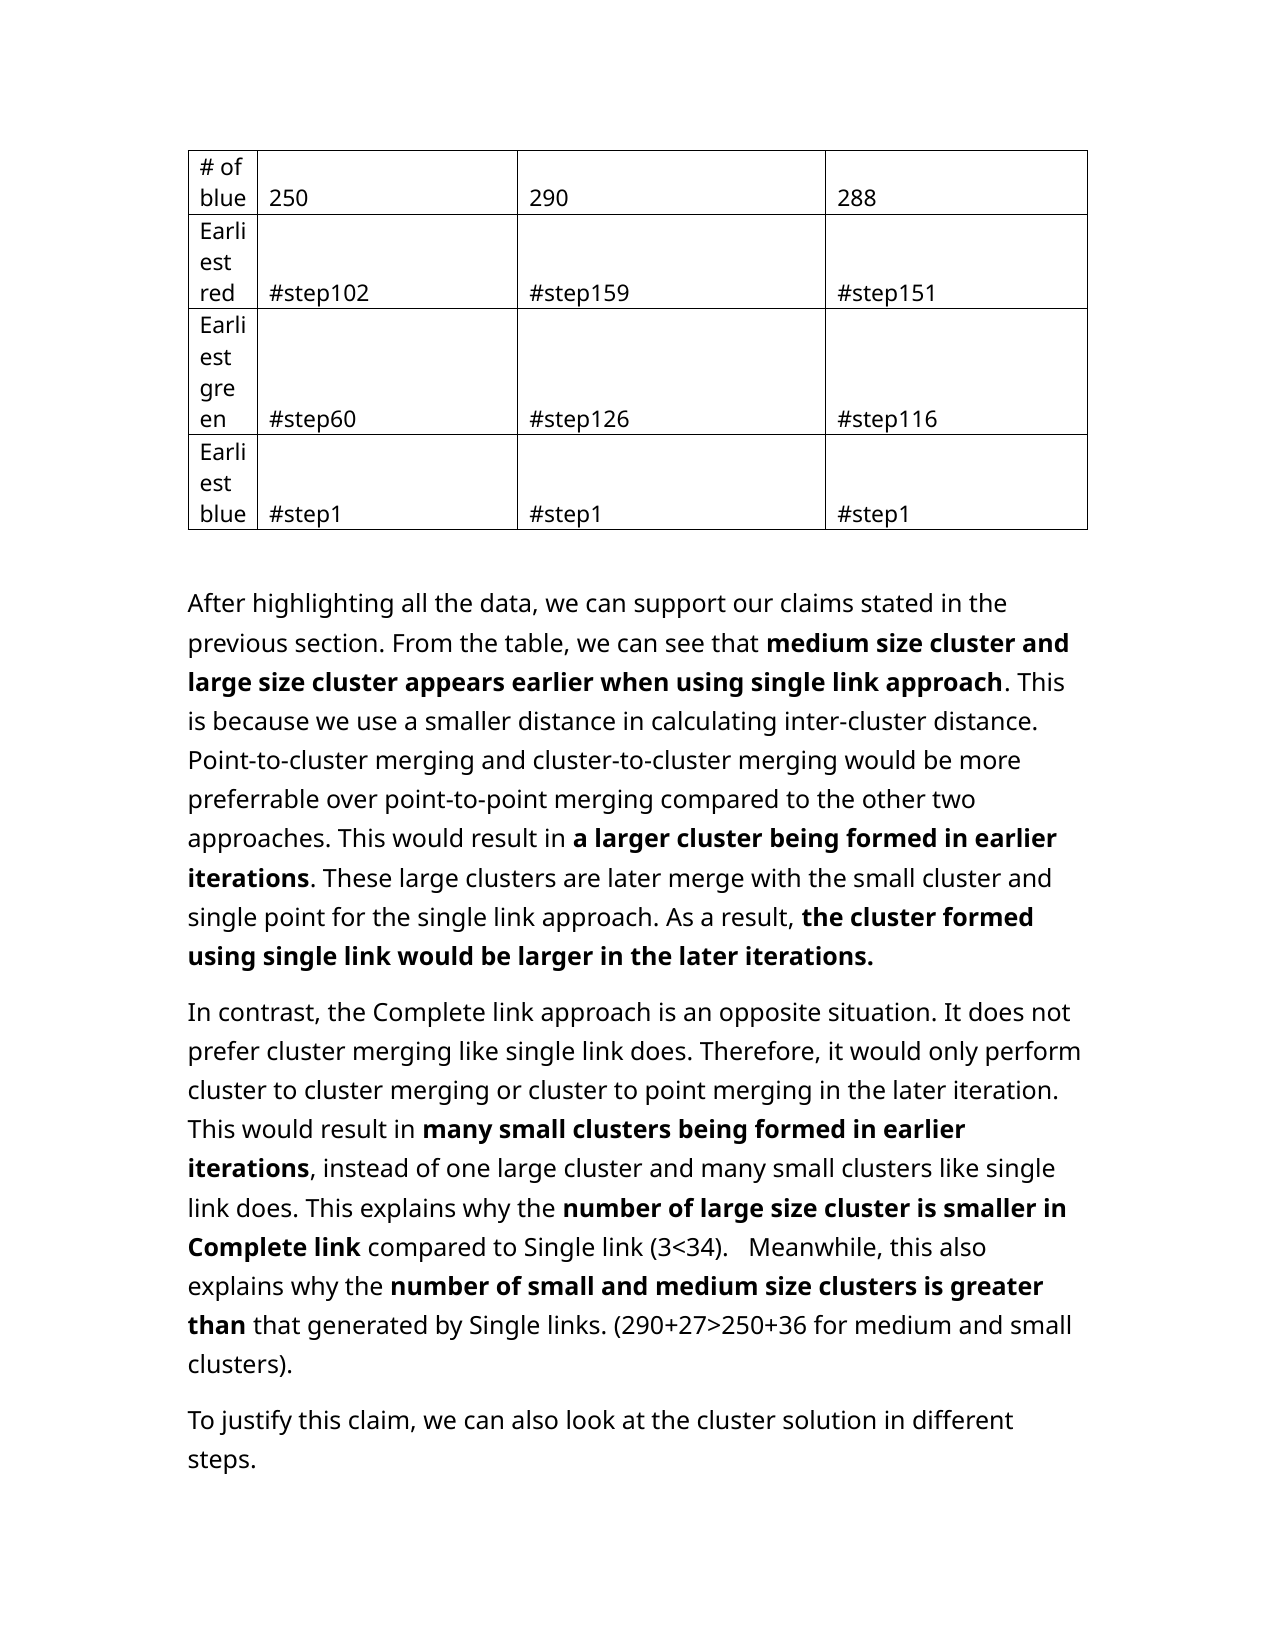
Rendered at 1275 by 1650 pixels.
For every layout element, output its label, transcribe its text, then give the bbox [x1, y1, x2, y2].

table_cell #step116 [826, 309, 1087, 434]
table_cell #step1 [518, 435, 825, 529]
table_cell #step151 [826, 215, 1087, 308]
table_cell 290 [518, 151, 825, 213]
table_cell #step159 [518, 215, 825, 308]
table_cell #step60 [258, 309, 517, 434]
table_cell #step1 [258, 435, 517, 529]
table_cell #step102 [258, 215, 517, 308]
table_cell Earliest blue [189, 435, 257, 529]
table_cell Earliest red [189, 215, 257, 308]
table_cell #step126 [518, 309, 825, 434]
text To justify this claim, we can also look at the cluster solution in different steps. [187, 1403, 1087, 1476]
text In contrast, the Complete link approach is an opposite situation. It does not prefer cluster merging like single link does. Therefore, it would only perform cluster to cluster merging or cluster to point merging in the later iteration. This would result in many small clusters being formed in earlier iterations, instead of one large cluster and many small clusters like single link does. This explains why the number of large size cluster is smaller in Complete link compared to Single link (3<34). Meanwhile, this also explains why the number of small and medium size clusters is greater than that generated by Single links. (290+27>250+36 for medium and small clusters). [187, 994, 1087, 1381]
table_cell #step1 [826, 435, 1087, 529]
table_cell # of blue [189, 151, 257, 213]
text After highlighting all the data, we can support our claims stated in the previous section. From the table, we can see that medium size cluster and large size cluster appears earlier when using single link approach. This is because we use a smaller distance in calculating inter-cluster distance. Point-to-cluster merging and cluster-to-cluster merging would be more preferrable over point-to-point merging compared to the other two approaches. This would result in a larger cluster being formed in earlier iterations. These large clusters are later merge with the small cluster and single point for the single link approach. As a result, the cluster formed using single link would be larger in the later iterations. [187, 586, 1087, 973]
table_cell Earliest green [189, 309, 257, 434]
table_cell 288 [826, 151, 1087, 213]
table_cell 250 [258, 151, 517, 213]
